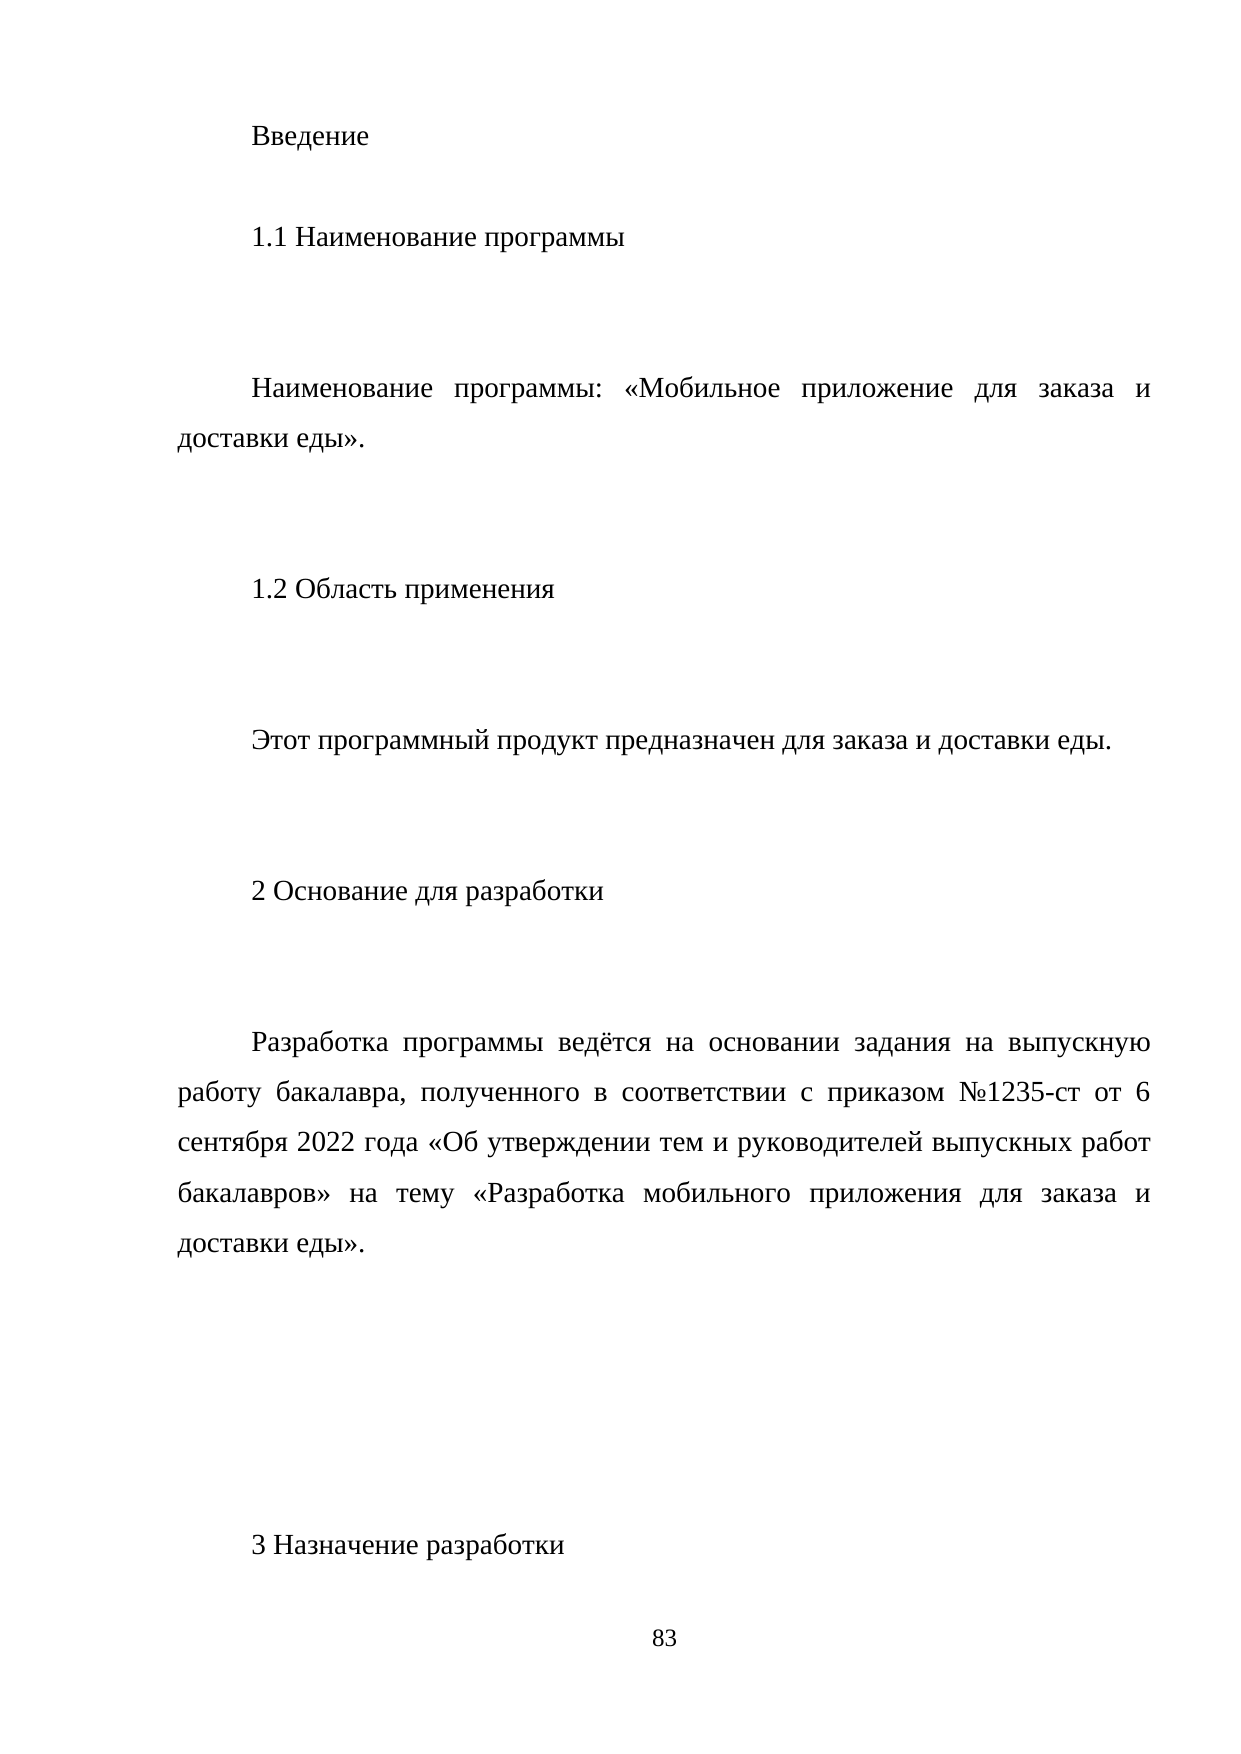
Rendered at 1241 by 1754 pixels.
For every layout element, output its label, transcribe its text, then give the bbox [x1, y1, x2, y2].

subtitle 1.1 Наименование программы [177, 219, 1152, 252]
text Наименование программы: «Мобильное приложение для заказа и доставки еды». [177, 370, 1152, 453]
subtitle 2 Основание для разработки [177, 873, 1152, 906]
subtitle 3 Назначение разработки [177, 1527, 1152, 1560]
subtitle Введение [177, 118, 1152, 152]
text Этот программный продукт предназначен для заказа и доставки еды. [177, 722, 1152, 755]
text Разработка программы ведётся на основании задания на выпускную работу бакалавра, полученного в соответствии с приказом №1235-ст от 6 сентября 2022 года «Об утверждении тем и руководителей выпускных работ бакалавров» на тему «Разработка мобильного приложения для заказа и доставки еды». [177, 1024, 1152, 1258]
subtitle 1.2 Область применения [177, 571, 1152, 604]
